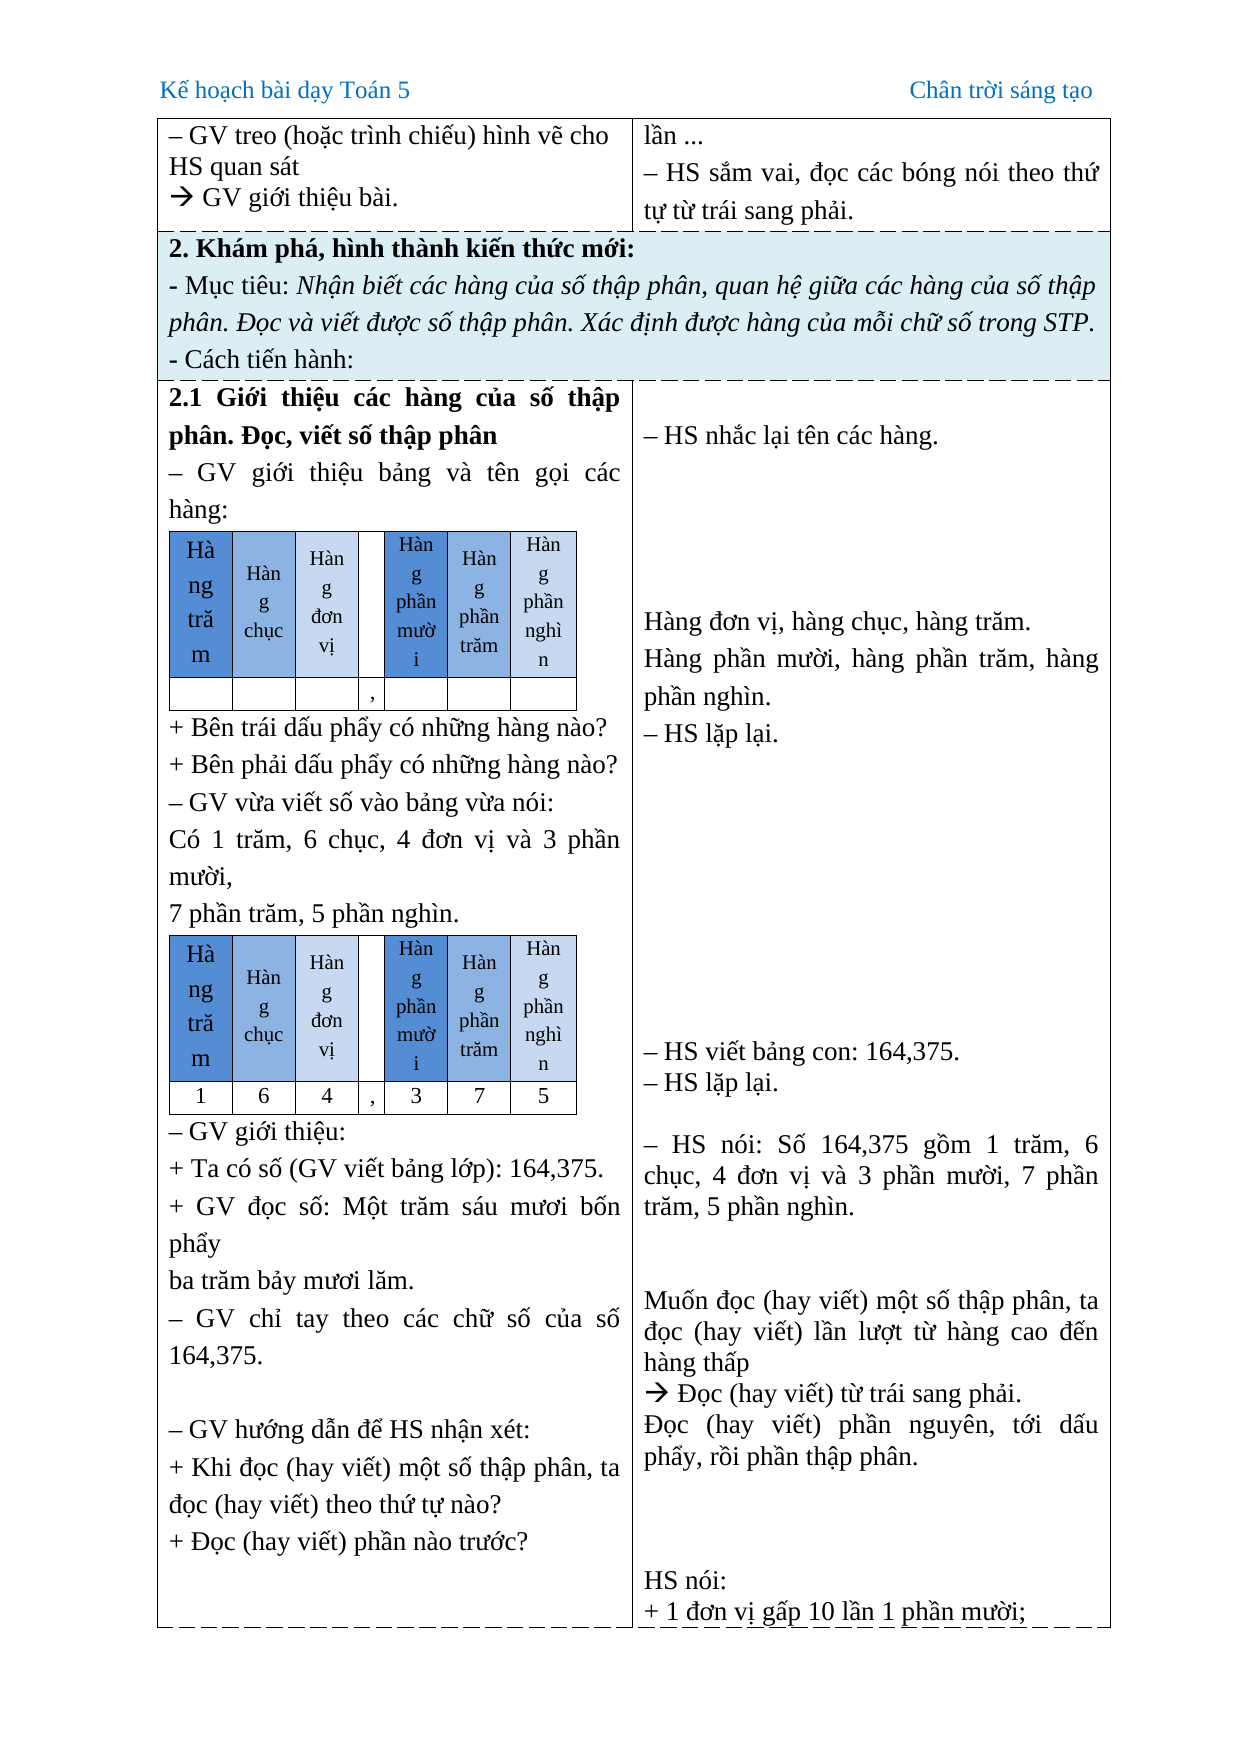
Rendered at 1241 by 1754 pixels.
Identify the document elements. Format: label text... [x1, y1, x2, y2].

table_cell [633, 119, 1110, 231]
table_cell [158, 380, 632, 1627]
table_cell 2. Khám phá, hình thành kiến thức mới: - Mục tiêu: Nhận biết các hàng của số thập phân, quan hệ giữa các hàng của số thập phân. Đọc và viết được số thập phân. Xác định được hàng của mỗi chữ số trong STP. - Cách tiến hành: [158, 231, 1110, 380]
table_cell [158, 119, 632, 231]
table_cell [633, 380, 1110, 1627]
